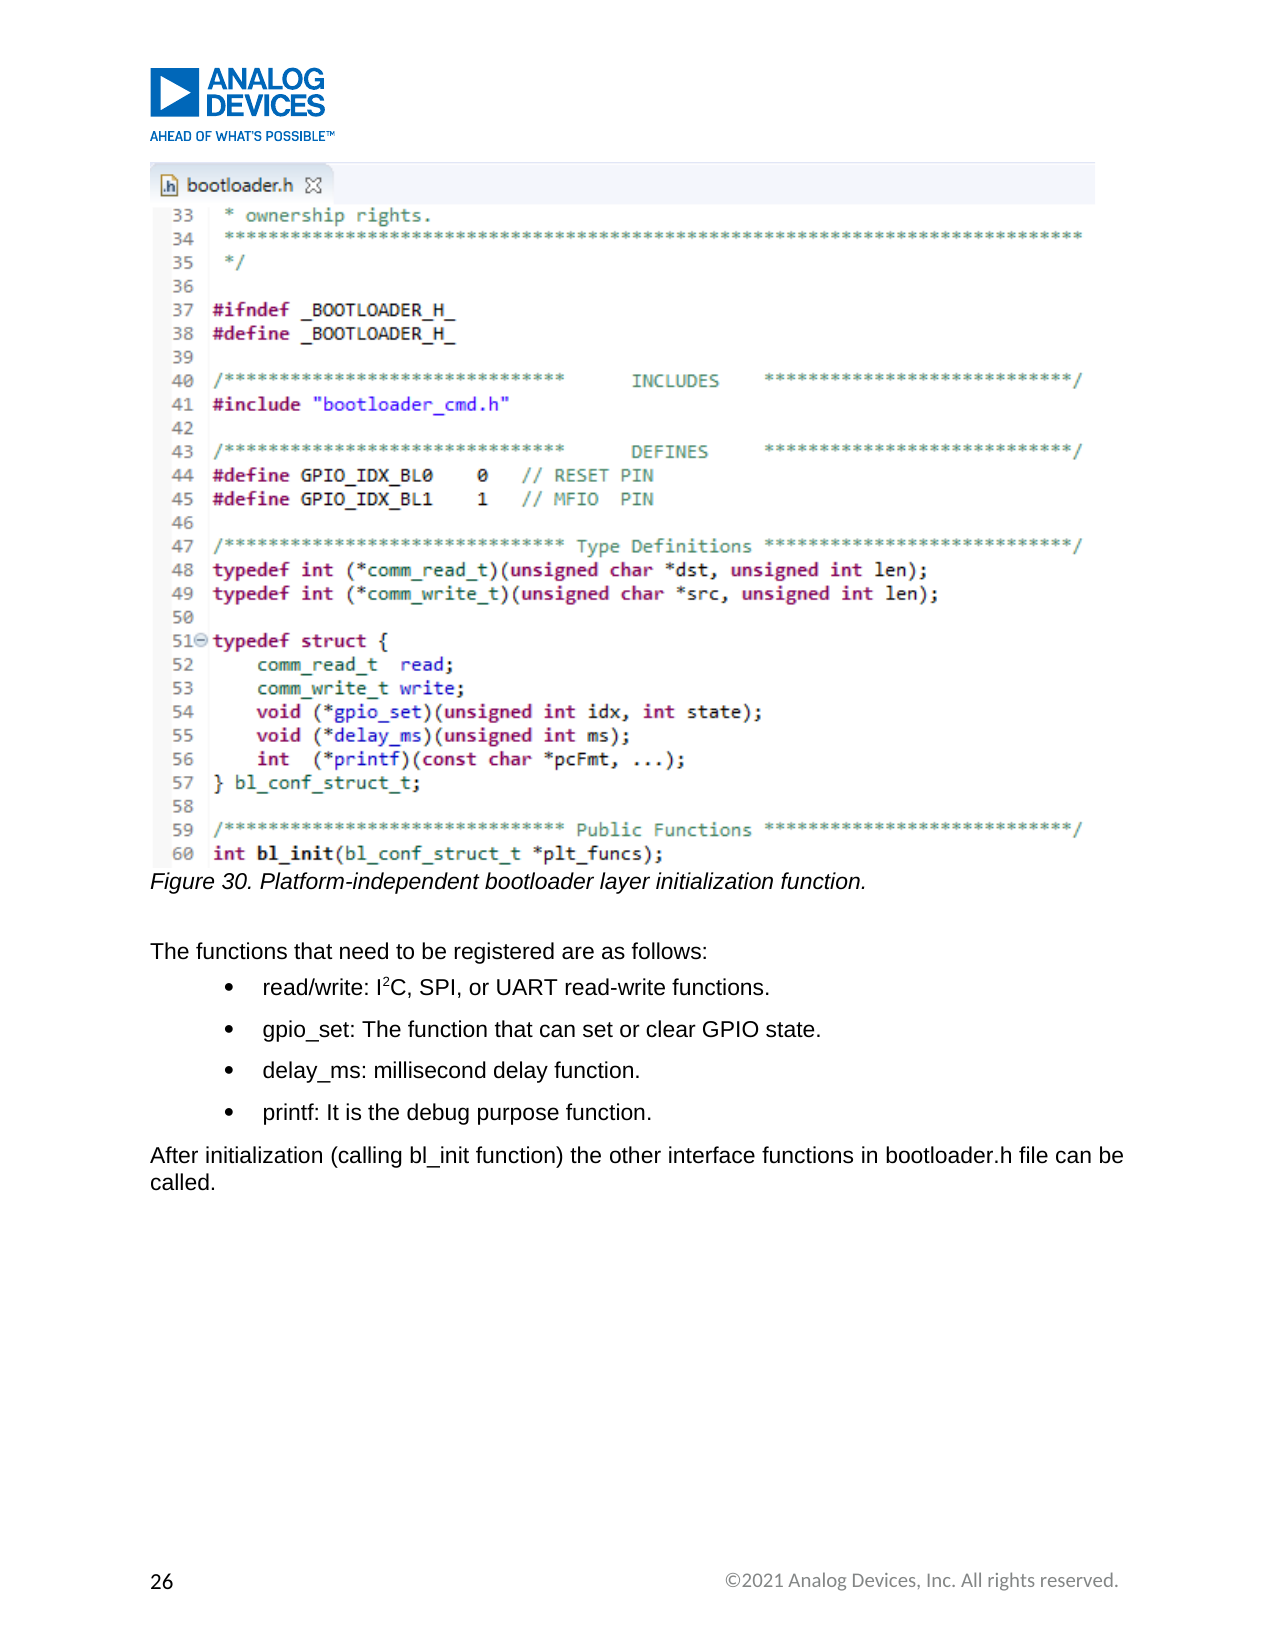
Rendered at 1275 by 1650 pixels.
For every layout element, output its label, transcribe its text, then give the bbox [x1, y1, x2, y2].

text read/write: I2C, SPI, or UART read-write functions. [225, 975, 1125, 1000]
text The functions that need to be registered are as follows: [150, 938, 1125, 965]
text After initialization (calling bl_init function) the other interface functions in bootloader.h file can be called. [150, 1142, 1125, 1196]
text gpio_set: The function that can set or clear GPIO state. [225, 1017, 1125, 1042]
picture [150, 162, 1096, 868]
text delay_ms: millisecond delay function. [225, 1059, 1125, 1084]
text printf: It is the debug purpose function. [225, 1100, 1125, 1125]
